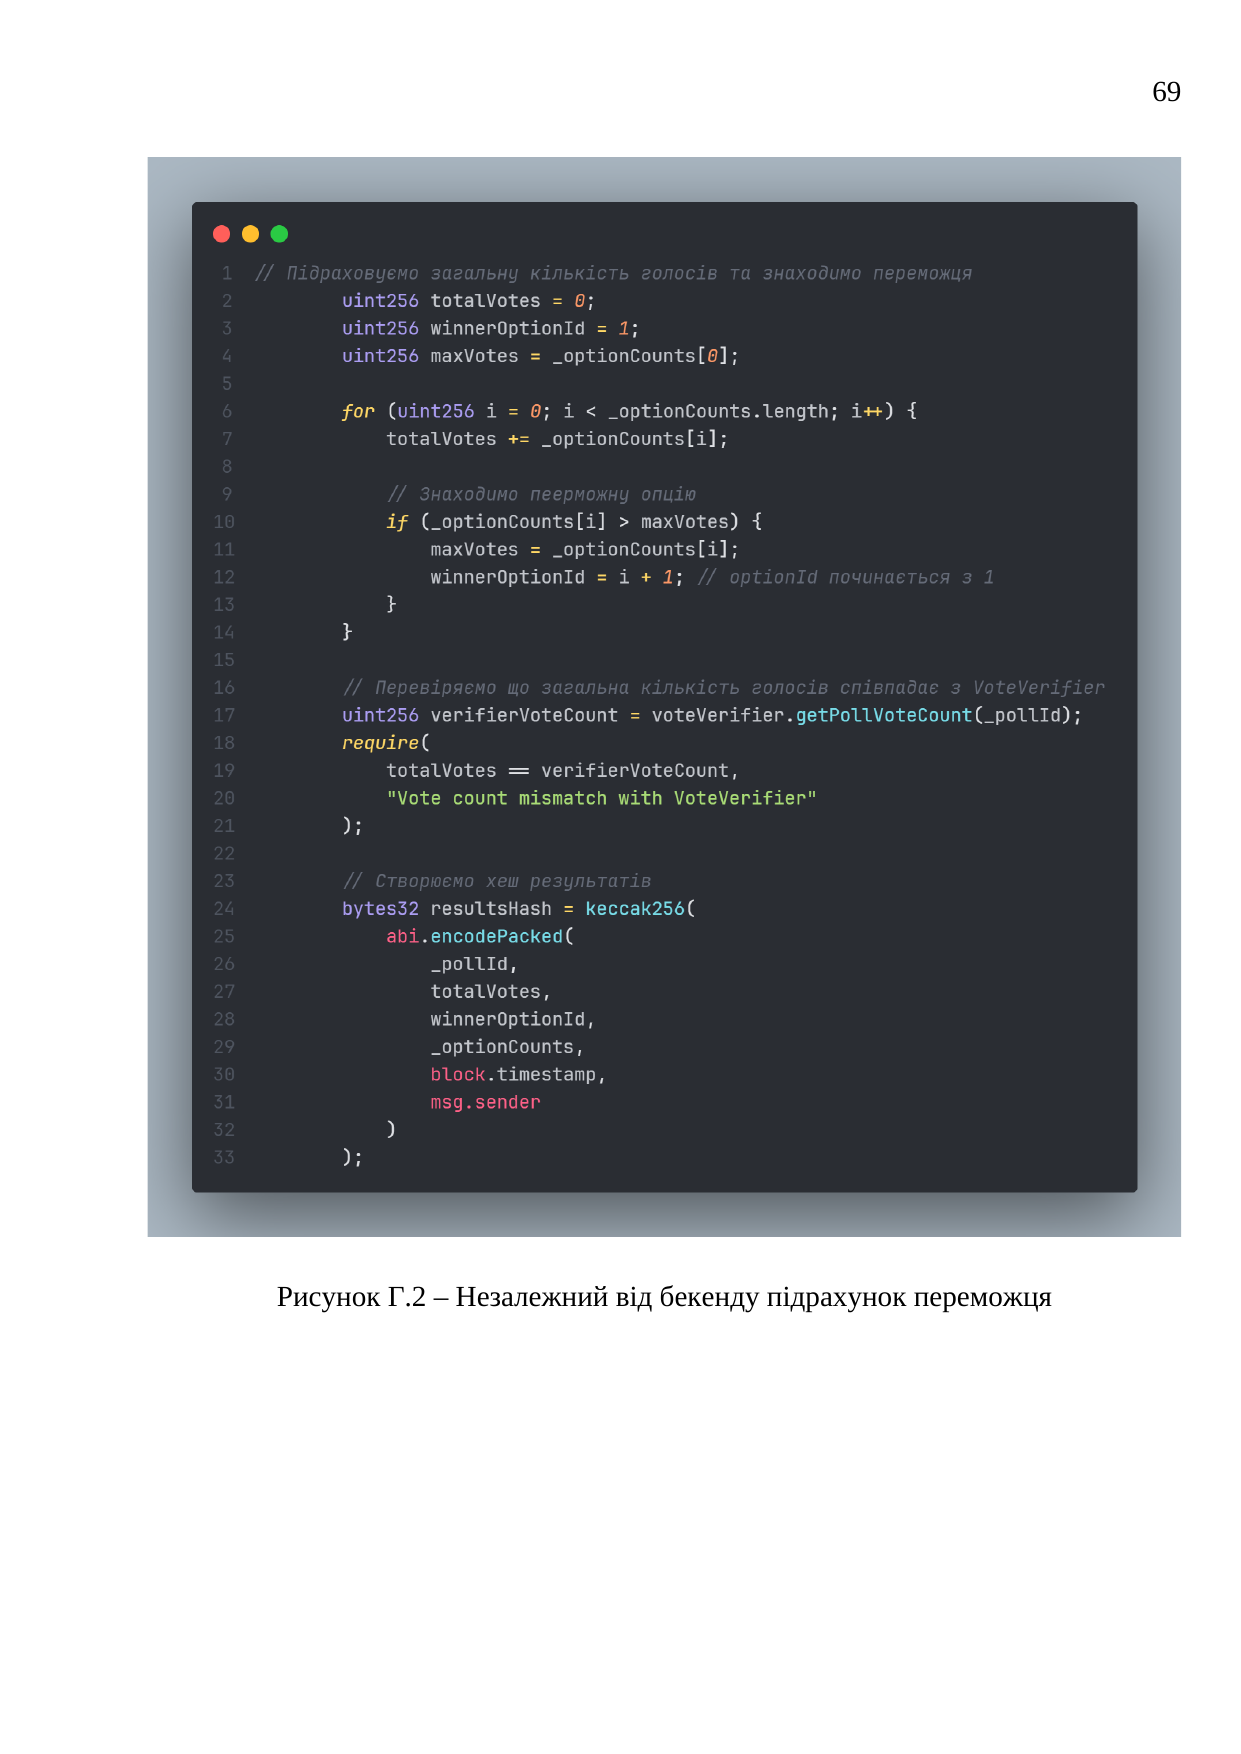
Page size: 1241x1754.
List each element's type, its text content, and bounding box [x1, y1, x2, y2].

picture [147, 157, 1182, 1237]
text Рисунок Г.2 – Незалежний від бекенду підрахунок переможця [148, 1279, 1181, 1312]
